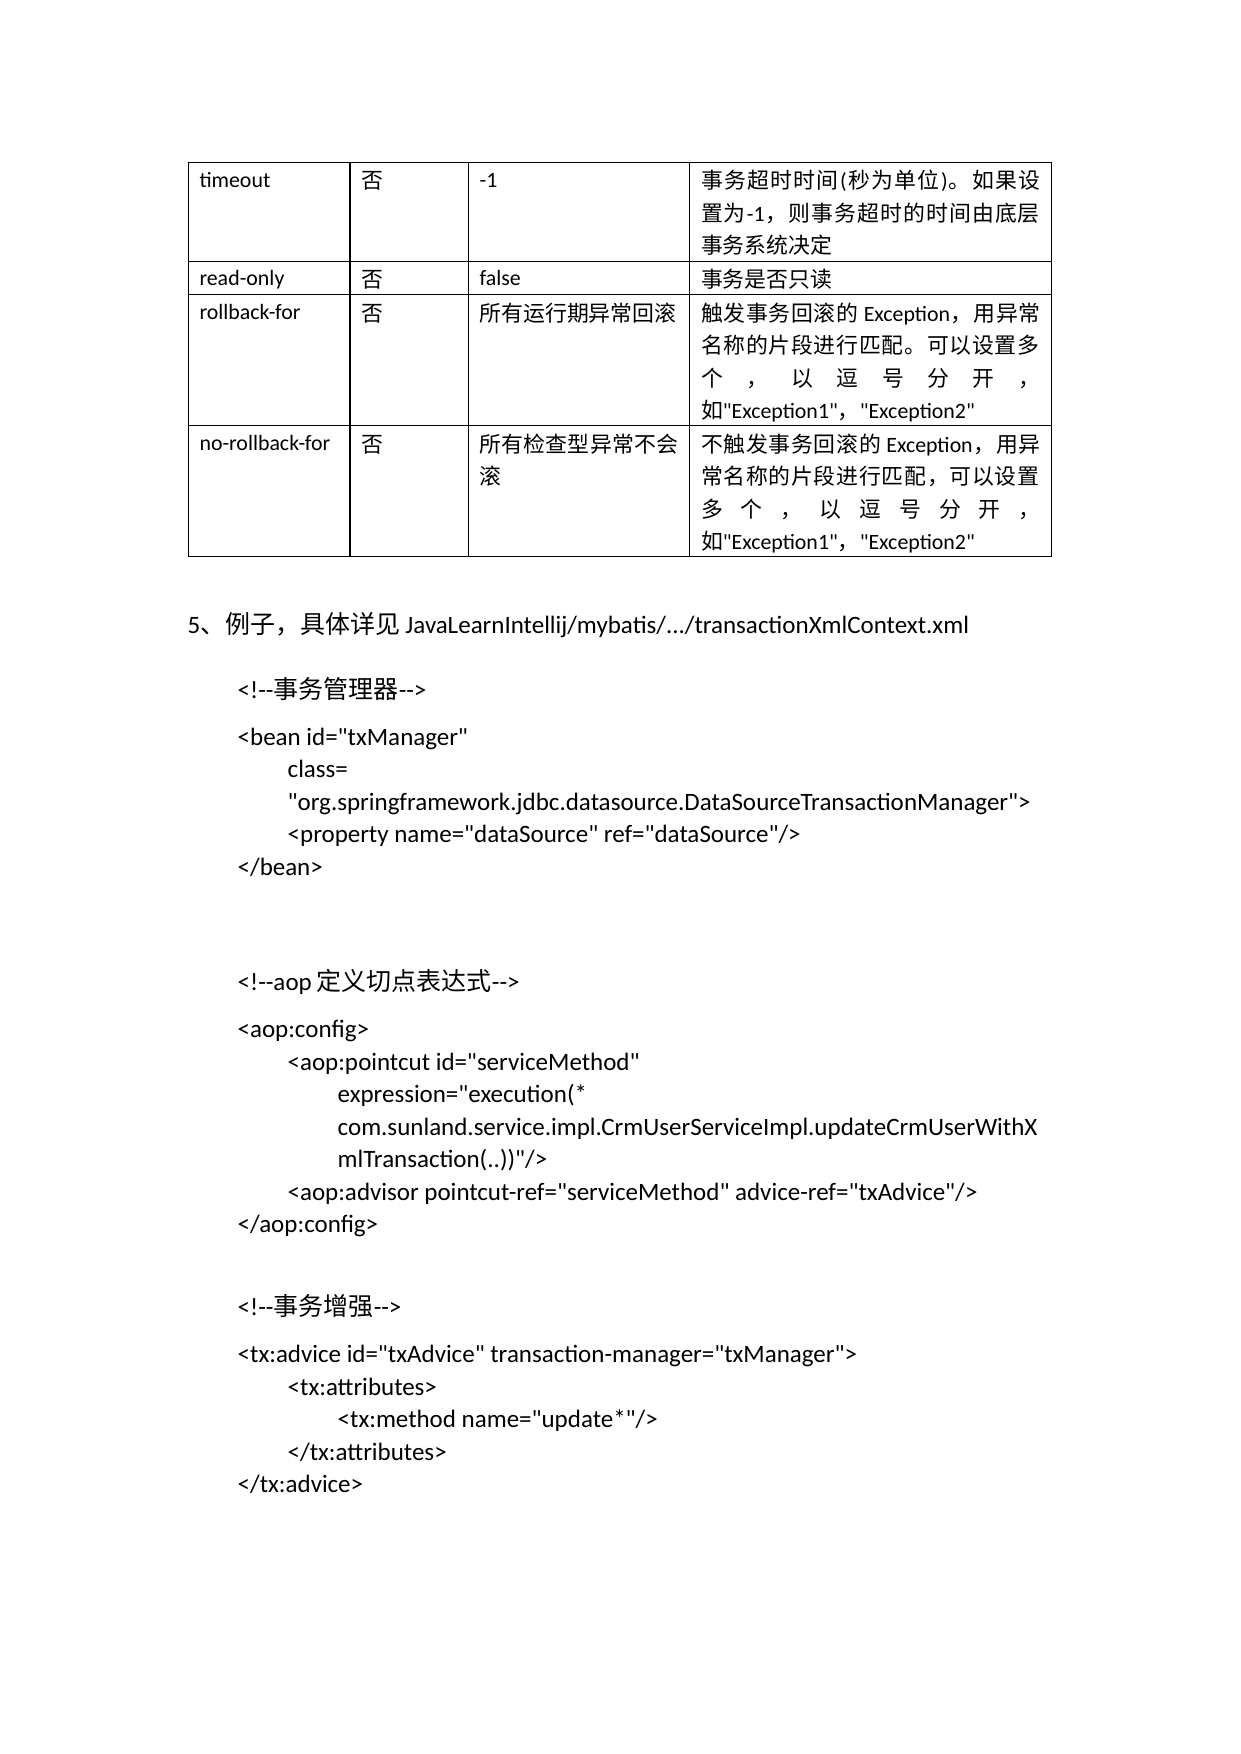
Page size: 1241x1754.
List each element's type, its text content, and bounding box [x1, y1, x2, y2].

table_cell 否 [351, 163, 468, 261]
text "org.springframework.jdbc.datasource.DataSourceTransactionManager"> [287, 785, 1053, 817]
text <property name="dataSource" ref="dataSource"/> [287, 817, 1053, 850]
text <!--事务增强--> [237, 1272, 1053, 1337]
table_cell rollback-for [189, 295, 349, 425]
table_cell 所有运行期异常回滚 [469, 295, 689, 425]
table_cell no-rollback-for [189, 426, 349, 556]
text 5、例子，具体详见JavaLearnIntellij/mybatis/.../transactionXmlContext.xml [187, 590, 1053, 655]
table_cell 否 [351, 295, 468, 425]
text </tx:advice> [237, 1467, 1053, 1500]
text </bean> [237, 850, 1053, 882]
text <bean id="txManager" [237, 720, 1053, 752]
table_cell 否 [351, 262, 468, 294]
table_cell 事务是否只读 [690, 262, 1051, 294]
text class= [287, 752, 1053, 785]
table_cell 触发事务回滚的Exception，用异常名称的片段进行匹配。可以设置多个，以逗号分开，如"Exception1"，"Exception2" [690, 295, 1051, 425]
table_cell 事务超时时间(秒为单位)。如果设置为-1，则事务超时的时间由底层事务系统决定 [690, 163, 1051, 261]
table_cell 否 [351, 426, 468, 556]
text <tx:method name="update*"/> [337, 1402, 1053, 1435]
text <aop:config> [237, 1012, 1053, 1045]
text </aop:config> [237, 1207, 1053, 1240]
table_cell 所有检查型异常不会滚 [469, 426, 689, 556]
text <aop:pointcut id="serviceMethod" [287, 1045, 1053, 1077]
table_cell 不触发事务回滚的Exception，用异常名称的片段进行匹配，可以设置多个，以逗号分开，如"Exception1"，"Exception2" [690, 426, 1051, 556]
text <aop:advisor pointcut-ref="serviceMethod" advice-ref="txAdvice"/> [287, 1175, 1053, 1207]
text <tx:advice id="txAdvice" transaction-manager="txManager"> [237, 1337, 1053, 1370]
table_cell timeout [189, 163, 349, 261]
table_cell false [469, 262, 689, 294]
table_cell -1 [469, 163, 689, 261]
table_cell read-only [189, 262, 349, 294]
text <!--事务管理器--> [237, 655, 1053, 720]
text expression="execution(* com.sunland.service.impl.CrmUserServiceImpl.updateCrmUserWithXmlTransaction(..))"/> [337, 1077, 1053, 1175]
text </tx:attributes> [287, 1435, 1053, 1467]
text <!--aop定义切点表达式--> [237, 947, 1053, 1012]
text <tx:attributes> [287, 1370, 1053, 1402]
